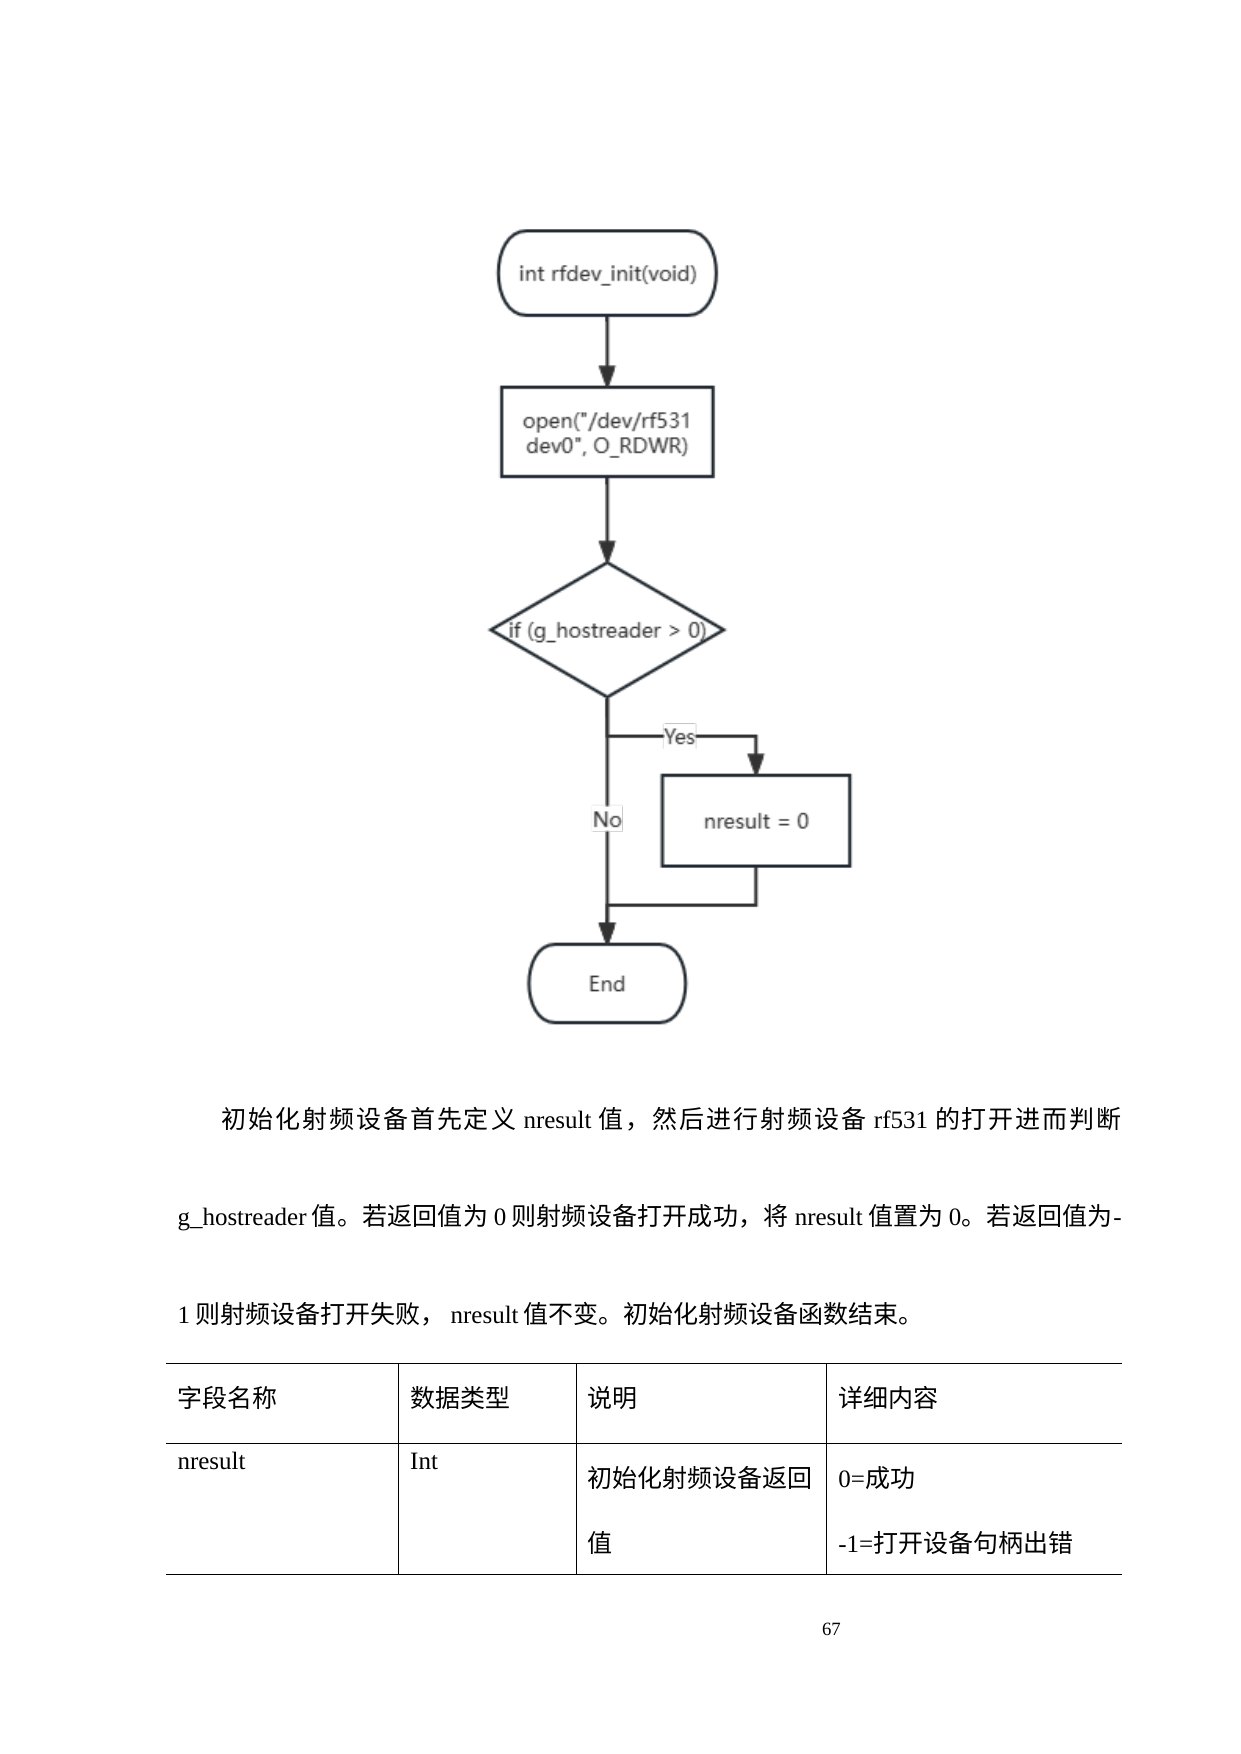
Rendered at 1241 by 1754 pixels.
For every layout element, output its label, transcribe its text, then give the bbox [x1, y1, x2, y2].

table_header 详细内容 [827, 1364, 1122, 1443]
table_cell nresult [166, 1444, 398, 1574]
table_header 数据类型 [399, 1364, 576, 1443]
table_header 字段名称 [166, 1364, 398, 1443]
table_cell Int [399, 1444, 576, 1574]
text 初始化射频设备首先定义nresult值，然后进行射频设备rf531的打开进而判断g_hostreader值。若返回值为0则射频设备打开成功，将nresult值置为0。若返回值为-1则射频设备打开失败， nresult值不变。初始化射频设备函数结束。 [177, 1085, 1122, 1345]
table_cell 初始化射频设备返回值 [577, 1444, 826, 1574]
table_cell 0=成功 -1=打开设备句柄出错 [827, 1444, 1122, 1574]
table_header 说明 [577, 1364, 826, 1443]
picture [452, 193, 889, 1062]
